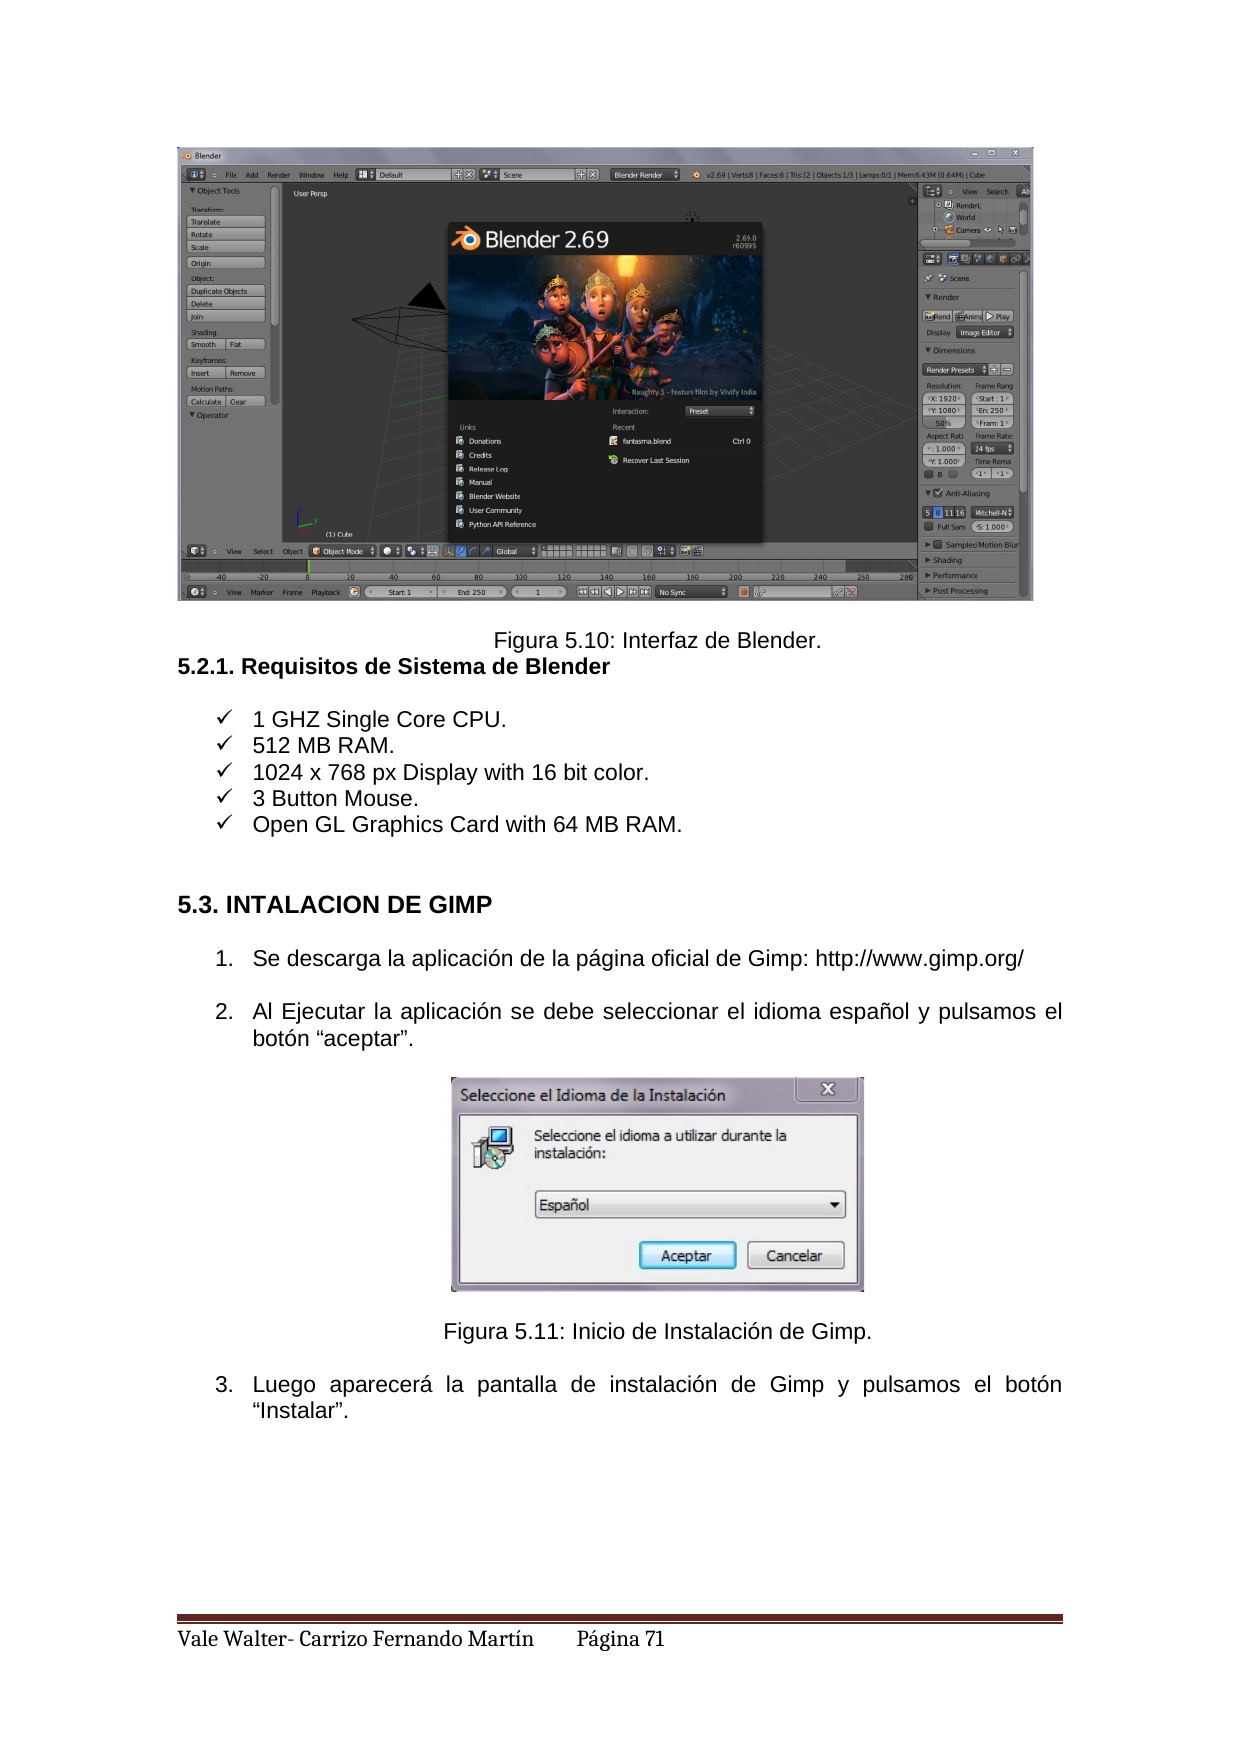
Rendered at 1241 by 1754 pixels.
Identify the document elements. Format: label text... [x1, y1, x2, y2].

list Se descarga la aplicación de la página oficial de Gimp: http://www.gimp.org/ [215, 945, 1063, 972]
list 1024 x 768 px Display with 16 bit color. [215, 758, 1063, 785]
picture [451, 1077, 865, 1292]
text 5.2.1. Requisitos de Sistema de Blender [177, 653, 1063, 679]
list Luego aparecerá la pantalla de instalación de Gimp y pulsamos el botón “Instalar”. [215, 1371, 1063, 1423]
list 1 GHZ Single Core CPU. [215, 706, 1063, 732]
list Open GL Graphics Card with 64 MB RAM. [215, 811, 1063, 838]
text Figura 5.10: Interfaz de Blender. [252, 627, 1063, 653]
list 512 MB RAM. [215, 732, 1063, 758]
list 3 Button Mouse. [215, 785, 1063, 811]
text Figura 5.11: Inicio de Instalación de Gimp. [252, 1318, 1063, 1344]
text 5.3. INTALACION DE GIMP [177, 890, 1063, 919]
picture [177, 147, 1034, 601]
list Al Ejecutar la aplicación se debe seleccionar el idioma español y pulsamos el botón “aceptar”. [215, 998, 1063, 1051]
